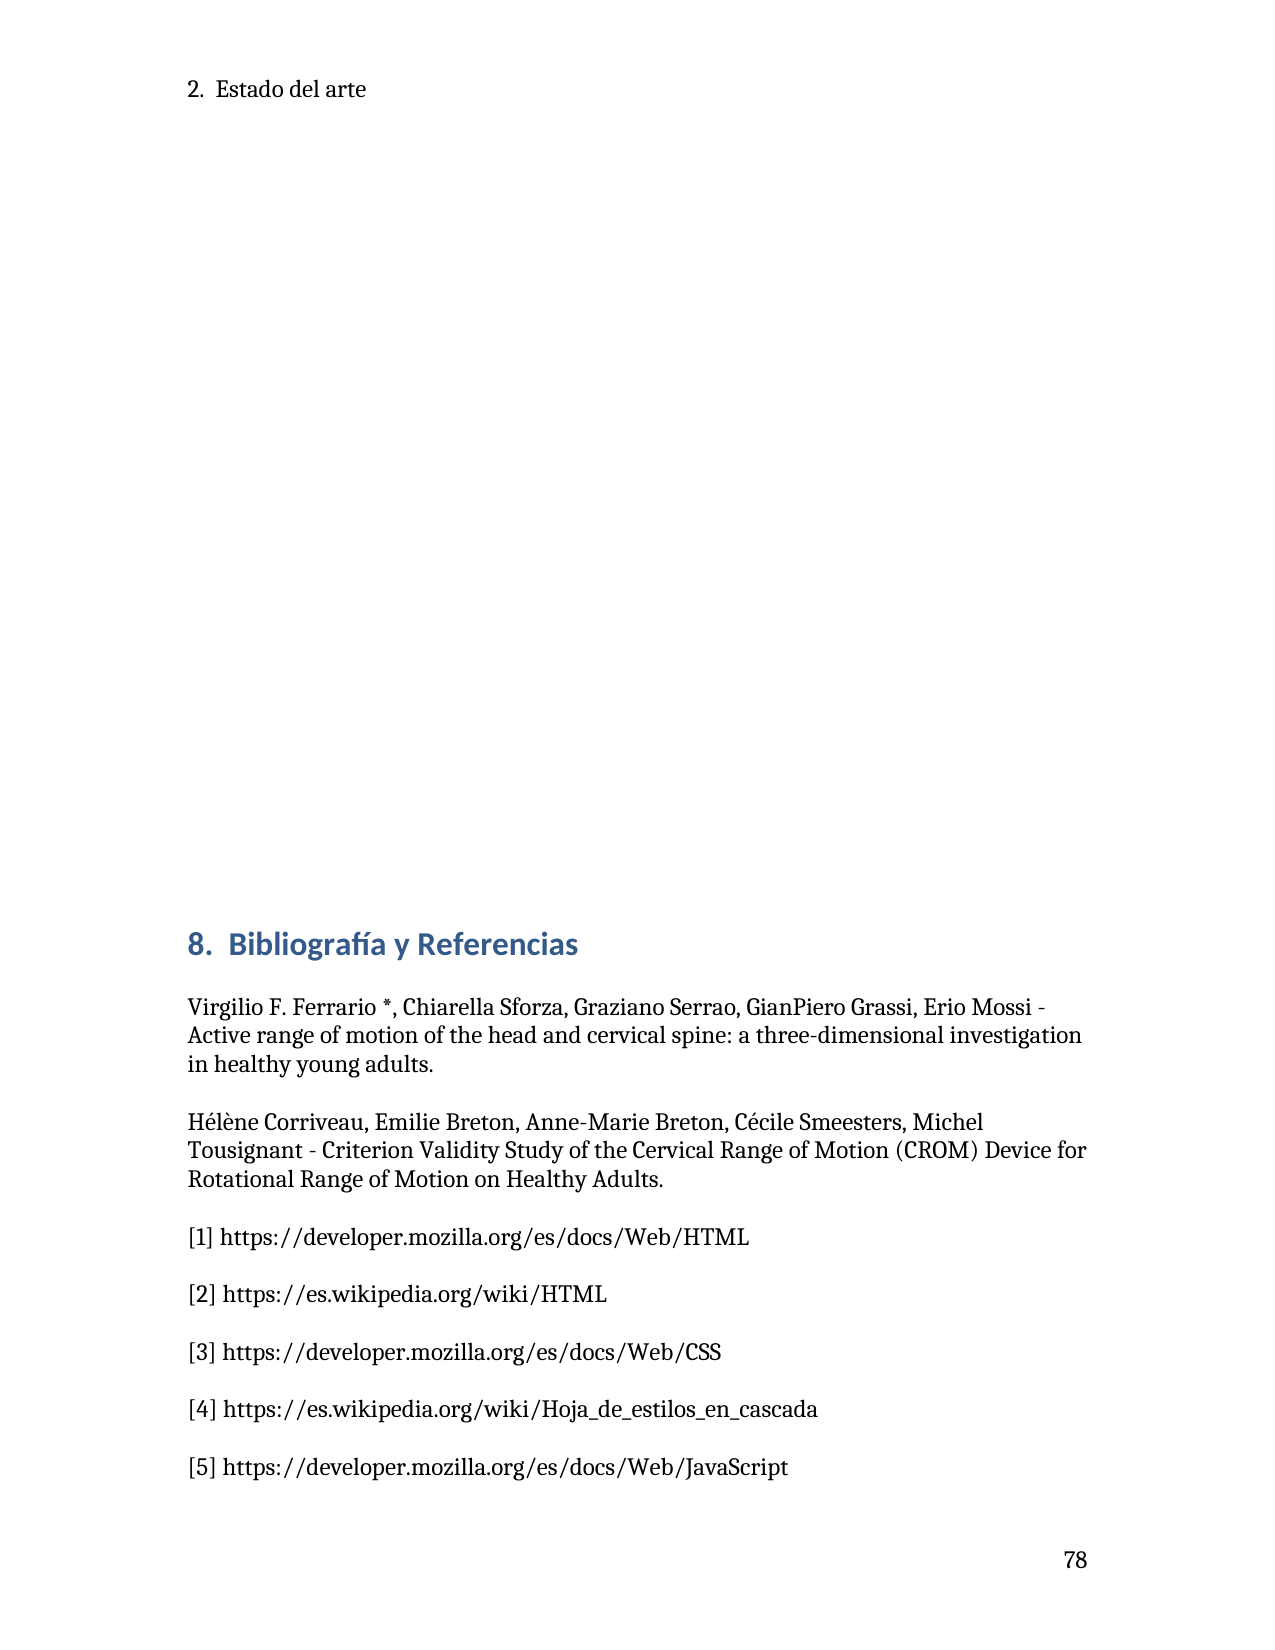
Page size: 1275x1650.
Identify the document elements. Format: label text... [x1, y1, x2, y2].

text [4] https://es.wikipedia.org/wiki/Hoja_de_estilos_en_cascada [187, 1395, 1087, 1424]
text [2] https://es.wikipedia.org/wiki/HTML [187, 1280, 1087, 1309]
text [1] https://developer.mozilla.org/es/docs/Web/HTML [187, 1223, 1087, 1251]
text [3] https://developer.mozilla.org/es/docs/Web/CSS [187, 1338, 1087, 1366]
text [5] https://developer.mozilla.org/es/docs/Web/JavaScript [187, 1453, 1087, 1481]
text Virgilio F. Ferrario *, Chiarella Sforza, Graziano Serrao, GianPiero Grassi, Erio Mossi - Active range of motion of the head and cervical spine: a three-dimensional investigation in healthy young adults [187, 993, 1087, 1079]
subtitle 8. Bibliografía [187, 923, 1087, 964]
